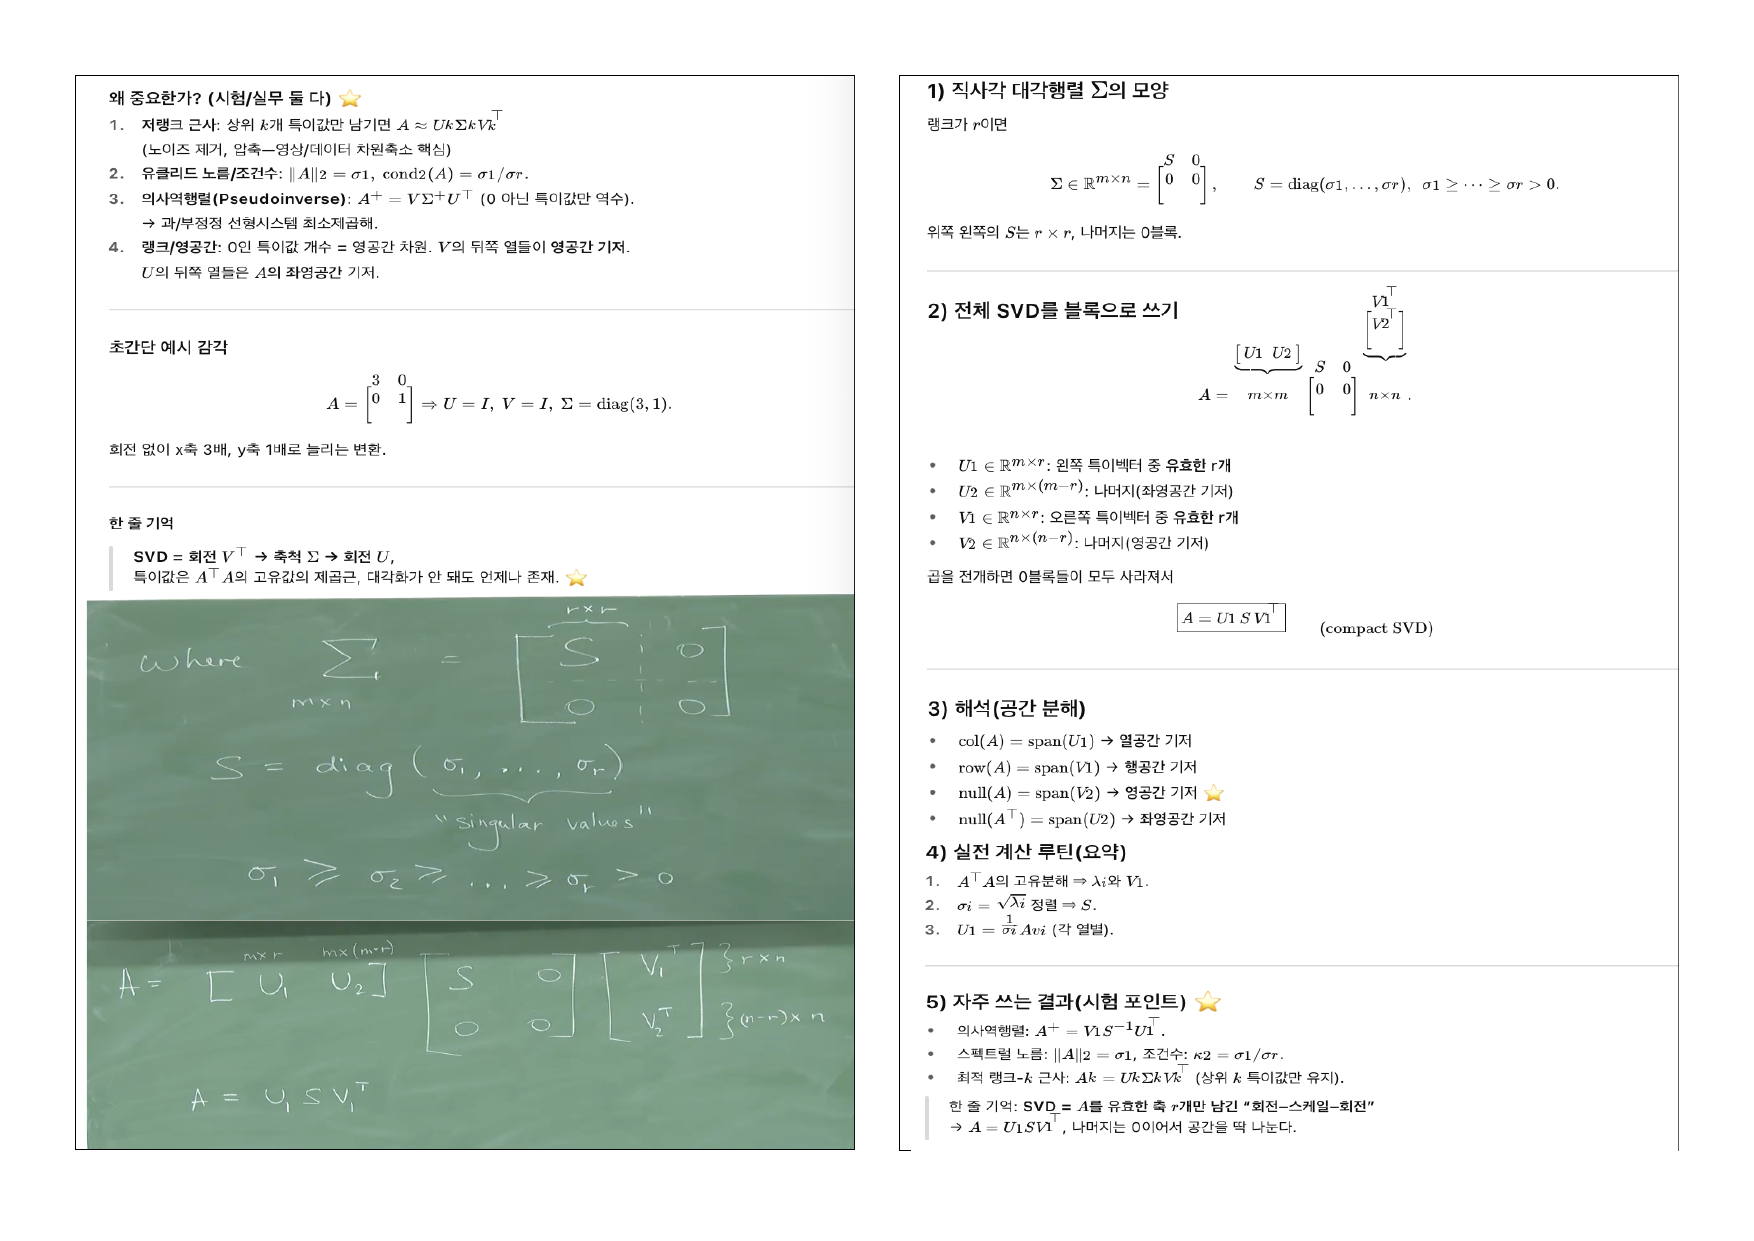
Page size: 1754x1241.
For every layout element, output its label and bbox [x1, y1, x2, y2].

table_cell [900, 76, 911, 1150]
picture [911, 76, 1679, 1151]
table_cell [76, 76, 86, 1149]
picture [86, 76, 855, 1149]
